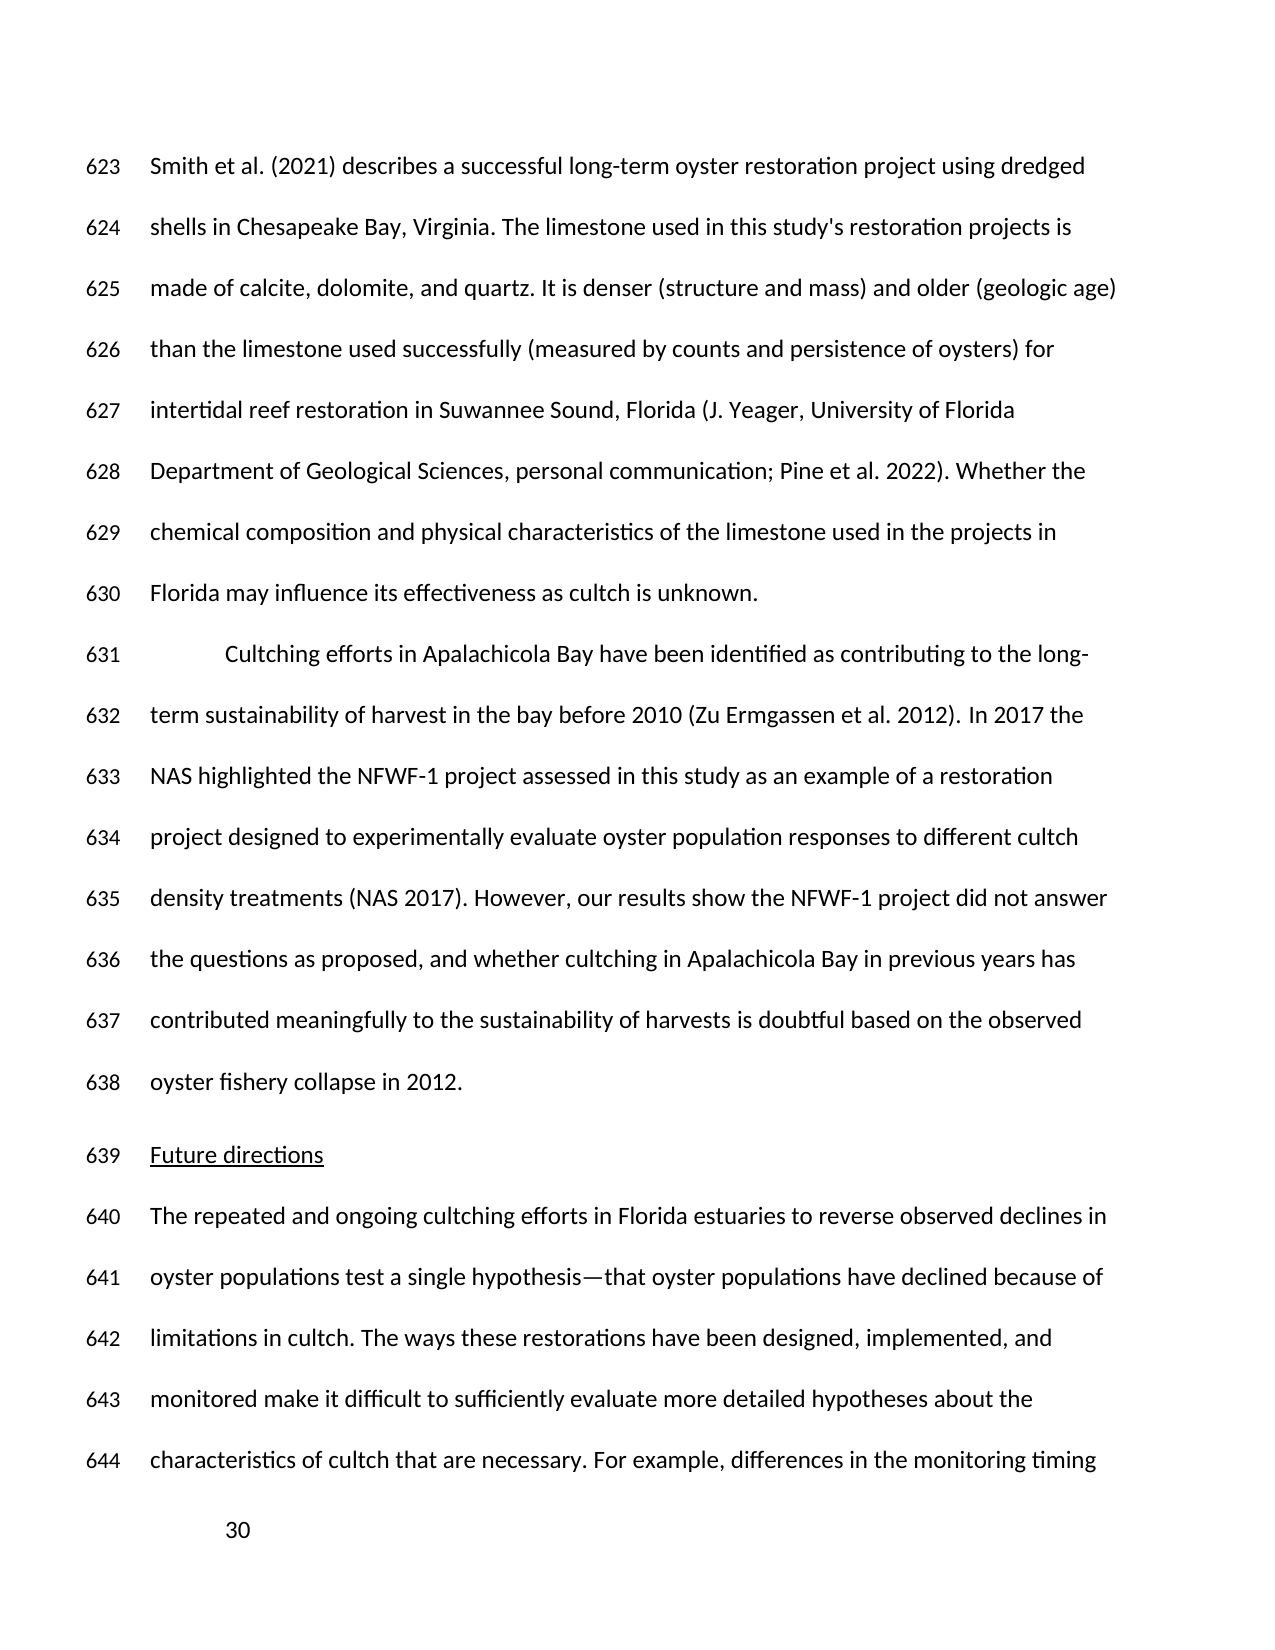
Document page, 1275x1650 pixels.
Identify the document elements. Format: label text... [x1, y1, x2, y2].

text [150, 150, 1125, 608]
subtitle Future directions [150, 1139, 1125, 1170]
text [150, 1200, 1125, 1475]
text Cultching efforts in Apalachicola Bay have been identified as contributing to the long-term sustainability of harvest in the bay before 2010 (Zu Ermgassen et al. 2012). In 2017 the NAS highlighted the NFWF-1 project assessed in this study as an example of a restoration project designed to experimentally evaluate oyster population responses to different cultch density treatments (NAS 2017). However, our results show the NFWF-1 project did not answer the questions as proposed, and whether cultching in Apalachicola Bay in previous years has contributed meaningfully to the sustainability of harvests is doubtful based on the observed oyster fishery collapse in 2012. [150, 638, 1125, 1096]
